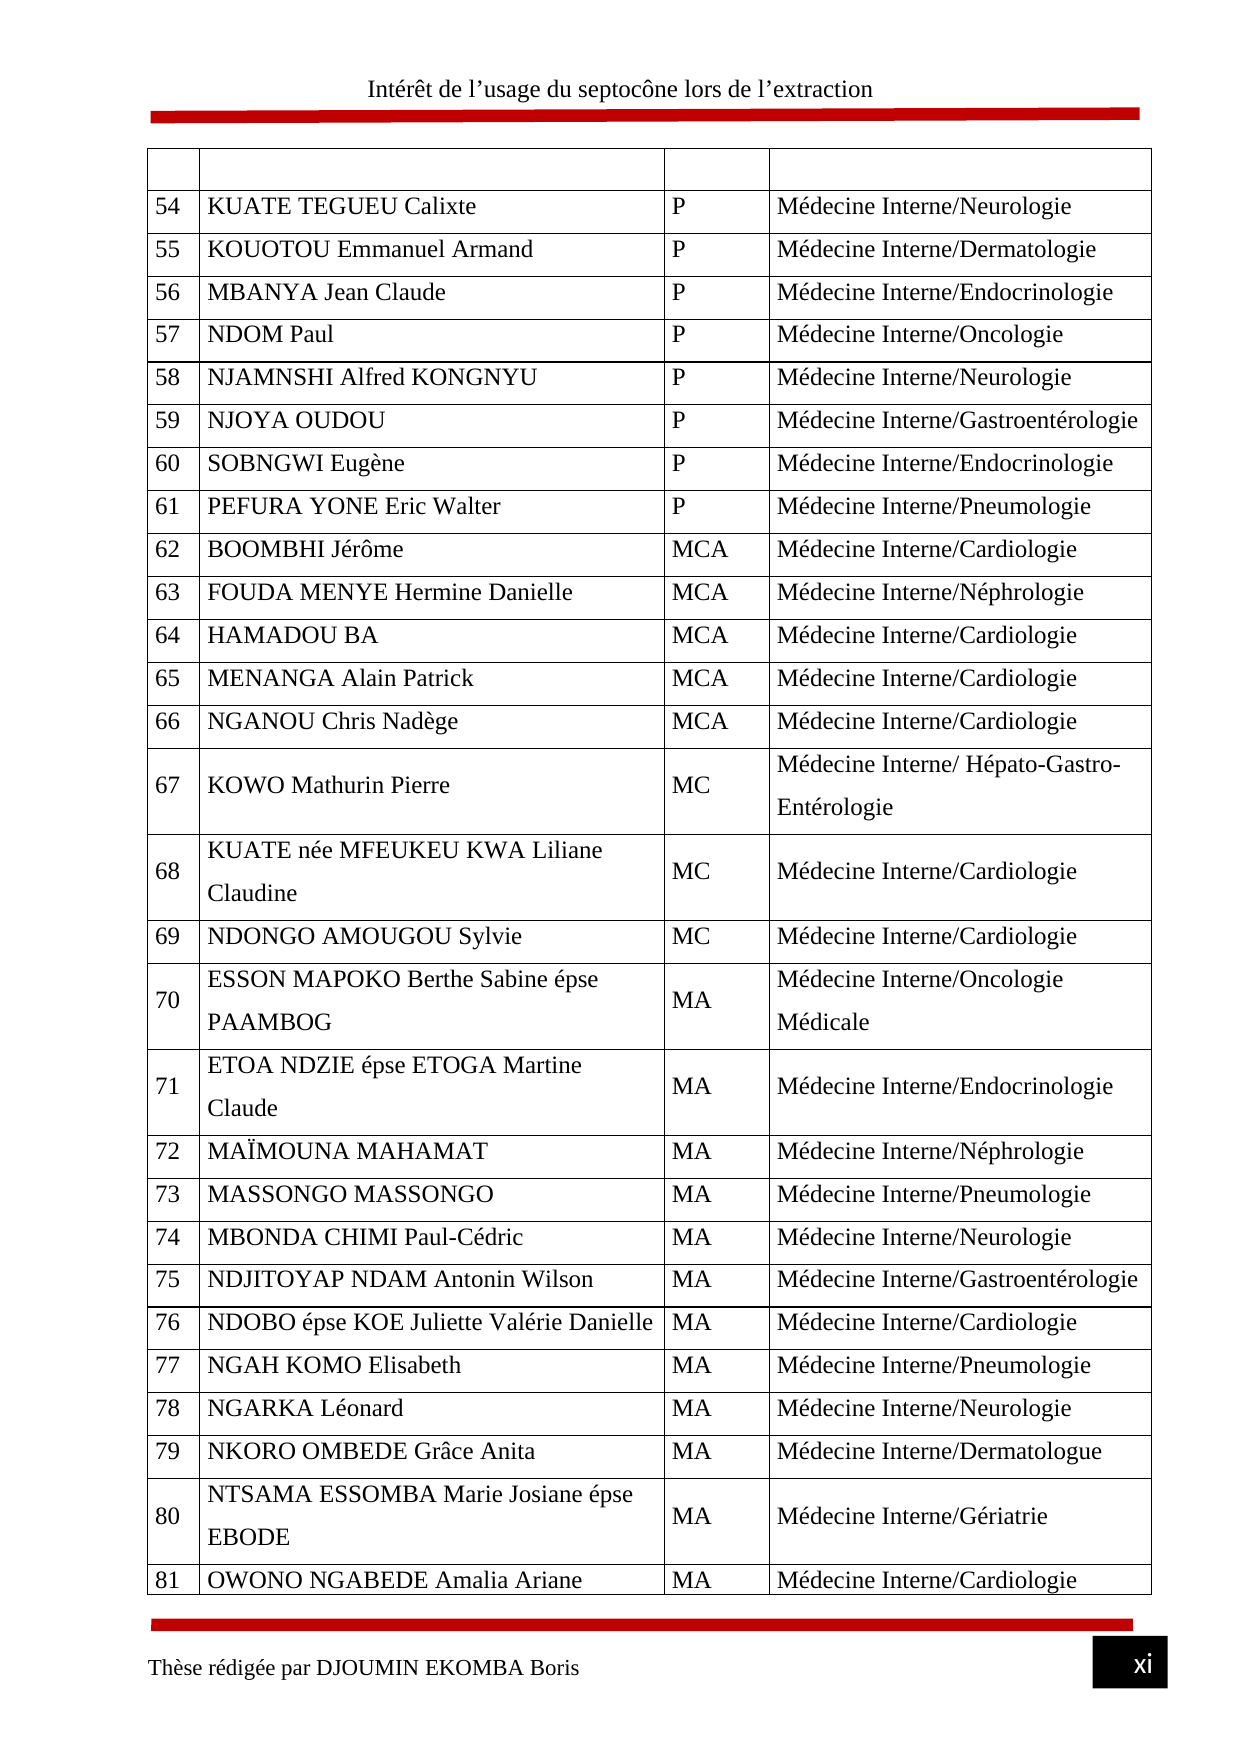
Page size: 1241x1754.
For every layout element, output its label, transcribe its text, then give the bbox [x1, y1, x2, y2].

table_cell KOUOTOU Emmanuel Armand [200, 234, 664, 276]
table_cell FOUDA MENYE Hermine Danielle [200, 577, 664, 619]
table_cell Médecine Interne/Neurologie [770, 191, 1151, 233]
table_cell P [665, 320, 769, 361]
table_cell Médecine Interne/Cardiologie [770, 921, 1151, 963]
table_cell MA [665, 1393, 769, 1435]
table_cell P [665, 277, 769, 318]
table_cell Médecine Interne/Endocrinologie [770, 448, 1151, 490]
table_cell 73 [148, 1179, 199, 1221]
table_cell 63 [148, 577, 199, 619]
table_cell 66 [148, 706, 199, 748]
table_cell P [665, 448, 769, 490]
table_cell ETOA NDZIE épse ETOGA Martine Claude [200, 1050, 664, 1135]
table_cell 65 [148, 663, 199, 705]
table_cell NJOYA OUDOU [200, 405, 664, 447]
table_cell NTSAMA ESSOMBA Marie Josiane épse EBODE [200, 1479, 664, 1564]
table_cell MA [665, 1350, 769, 1392]
table_cell 58 [148, 363, 199, 404]
table_cell NDONGO AMOUGOU Sylvie [200, 921, 664, 963]
table_cell Médecine Interne/Pneumologie [770, 1179, 1151, 1221]
table_cell Médecine Interne/Oncologie [770, 320, 1151, 361]
table_cell Médecine Interne/Cardiologie [770, 534, 1151, 576]
table_cell Médecine Interne/Gastroentérologie [770, 405, 1151, 447]
table_cell MCA [665, 534, 769, 576]
table_cell KUATE TEGUEU Calixte [200, 191, 664, 233]
table_cell Médecine Interne/Pneumologie [770, 491, 1151, 533]
table_cell P [665, 491, 769, 533]
table_cell 61 [148, 491, 199, 533]
table_cell 72 [148, 1136, 199, 1178]
table_cell 56 [148, 277, 199, 318]
table_cell NDOM Paul [200, 320, 664, 361]
table_cell 62 [148, 534, 199, 576]
table_cell P [665, 149, 769, 190]
table_cell MA [665, 1308, 769, 1349]
table_cell Médecine Interne/Cardiologie [770, 620, 1151, 662]
table_cell SOBNGWI Eugène [200, 448, 664, 490]
table_cell P [665, 363, 769, 404]
table_cell NKORO OMBEDE Grâce Anita [200, 1436, 664, 1478]
table_cell Médecine Interne/ Hépato-Gastro-Entérologie [770, 749, 1151, 834]
table_cell 69 [148, 921, 199, 963]
table_cell Médecine Interne/Néphrologie [770, 1136, 1151, 1178]
table_cell PEFURA YONE Eric Walter [200, 491, 664, 533]
table_cell Médecine Interne/Endocrinologie [770, 1050, 1151, 1135]
table_cell Médecine Interne/Cardiologie [770, 706, 1151, 748]
table_cell MBANYA Jean Claude [200, 277, 664, 318]
table_cell 81 [148, 1565, 199, 1594]
table_cell 54 [148, 191, 199, 233]
table_cell 75 [148, 1265, 199, 1306]
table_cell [200, 1565, 664, 1594]
table_cell 79 [148, 1436, 199, 1478]
table_cell Médecine Interne/Cardiologie [770, 663, 1151, 705]
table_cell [770, 149, 1151, 190]
table_cell 77 [148, 1350, 199, 1392]
table_cell Médecine Interne/Néphrologie [770, 577, 1151, 619]
table_cell 78 [148, 1393, 199, 1435]
table_cell Médecine Interne/Pneumologie [770, 1350, 1151, 1392]
table_cell MA [665, 1479, 769, 1564]
table_cell HAMADOU BA [200, 620, 664, 662]
table_cell 80 [148, 1479, 199, 1564]
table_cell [200, 149, 664, 190]
table_cell Médecine Interne/Cardiologie [770, 835, 1151, 920]
table_cell MC [665, 749, 769, 834]
table_cell MA [665, 1179, 769, 1221]
table_cell 74 [148, 1222, 199, 1263]
table_cell P [665, 234, 769, 276]
table_cell MA [665, 1265, 769, 1306]
table_cell Médecine Interne/Cardiologie [770, 1308, 1151, 1349]
table_cell NDOBO épse KOE Juliette Valérie Danielle [200, 1308, 664, 1349]
table_cell KOWO Mathurin Pierre [200, 749, 664, 834]
table_cell MCA [665, 706, 769, 748]
table_cell KUATE née MFEUKEU KWA Liliane Claudine [200, 835, 664, 920]
table_cell MA [665, 1222, 769, 1263]
table_cell 53 [148, 149, 199, 190]
table_cell MASSONGO MASSONGO [200, 1179, 664, 1221]
table_cell MAÏMOUNA MAHAMAT [200, 1136, 664, 1178]
table_cell NDJITOYAP NDAM Antonin Wilson [200, 1265, 664, 1306]
table_cell Médecine Interne/Neurologie [770, 1222, 1151, 1263]
table_cell 71 [148, 1050, 199, 1135]
table_cell Médecine Interne/Gastroentérologie [770, 1265, 1151, 1306]
table_cell MC [665, 835, 769, 920]
table_cell NGARKA Léonard [200, 1393, 664, 1435]
table_cell 68 [148, 835, 199, 920]
table_cell Médecine Interne/Endocrinologie [770, 277, 1151, 318]
table_cell MCA [665, 577, 769, 619]
table_cell Médecine Interne/Oncologie Médicale [770, 964, 1151, 1049]
table_cell MCA [665, 663, 769, 705]
table_cell Médecine Interne/Neurologie [770, 1393, 1151, 1435]
table_cell BOOMBHI Jérôme [200, 534, 664, 576]
table_cell 76 [148, 1308, 199, 1349]
table_cell MA [665, 1050, 769, 1135]
table_cell NJAMNSHI Alfred KONGNYU [200, 363, 664, 404]
table_cell ESSON MAPOKO Berthe Sabine épse PAAMBOG [200, 964, 664, 1049]
table_cell P [665, 405, 769, 447]
table_cell 55 [148, 234, 199, 276]
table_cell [770, 1565, 1151, 1594]
table_cell Médecine Interne/Dermatologue [770, 1436, 1151, 1478]
table_cell NGANOU Chris Nadège [200, 706, 664, 748]
table_cell MA [665, 1565, 769, 1594]
table_cell Médecine Interne/Dermatologie [770, 234, 1151, 276]
table_cell MA [665, 1136, 769, 1178]
table_cell MCA [665, 620, 769, 662]
table_cell 70 [148, 964, 199, 1049]
table_cell Médecine Interne/Neurologie [770, 363, 1151, 404]
table_cell P [665, 191, 769, 233]
table_cell 67 [148, 749, 199, 834]
table_cell NGAH KOMO Elisabeth [200, 1350, 664, 1392]
table_cell MA [665, 964, 769, 1049]
table_cell 64 [148, 620, 199, 662]
table_cell MA [665, 1436, 769, 1478]
table_cell 57 [148, 320, 199, 361]
table_cell MBONDA CHIMI Paul-Cédric [200, 1222, 664, 1263]
table_cell 60 [148, 448, 199, 490]
table_cell MENANGA Alain Patrick [200, 663, 664, 705]
table_cell 59 [148, 405, 199, 447]
table_cell MC [665, 921, 769, 963]
table_cell Médecine Interne/Gériatrie [770, 1479, 1151, 1564]
